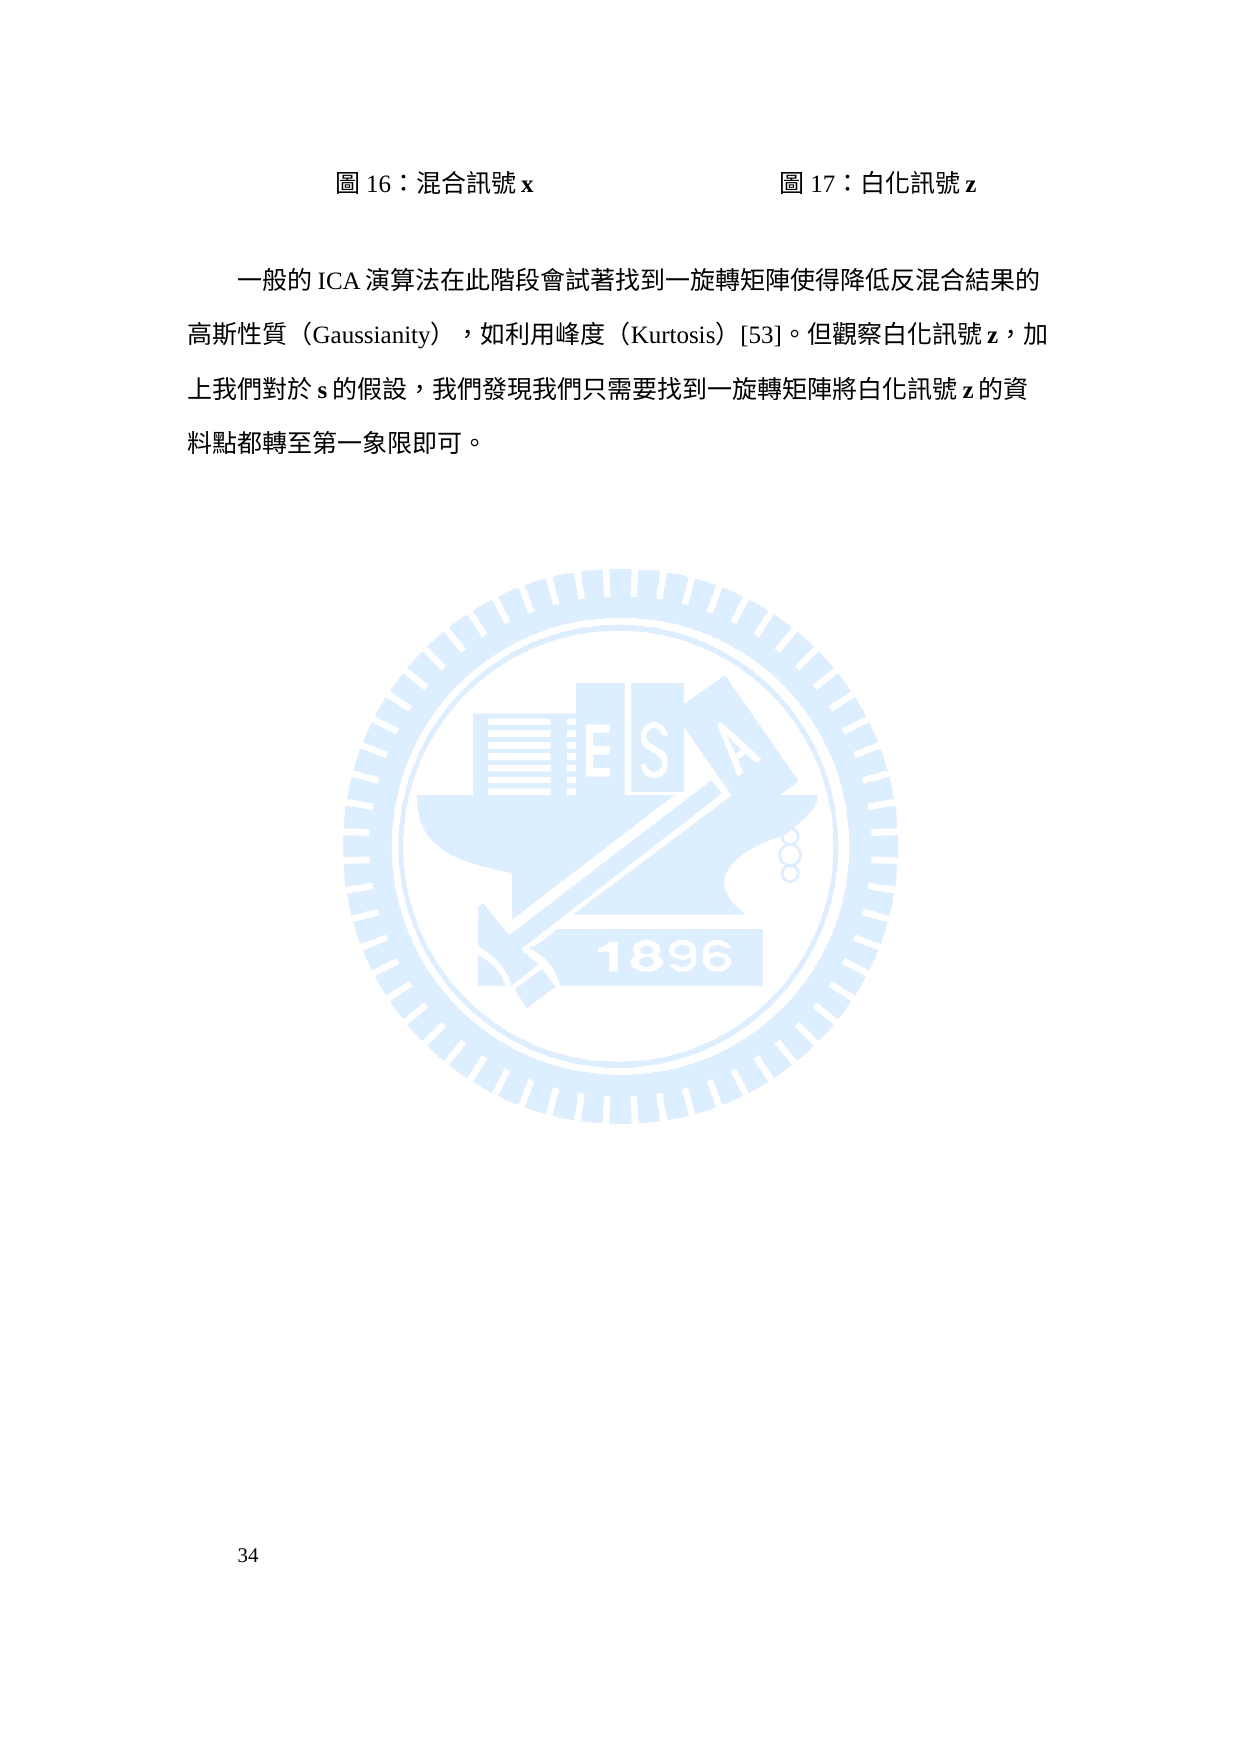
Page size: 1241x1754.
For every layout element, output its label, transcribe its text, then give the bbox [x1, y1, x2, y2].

table_header 圖 16：混合訊號x [188, 163, 631, 261]
text 一般的ICA演算法在此階段會試著找到一旋轉矩陣使得降低反混合結果的高斯性質（Gaussianity），如利用峰度（Kurtosis）[53]。但觀察白化訊號z，加上我們對於s的假設，我們發現我們只需要找到一旋轉矩陣將白化訊號z的資料點都轉至第一象限即可。 [187, 261, 1053, 460]
table_header 圖 17：白化訊號z [631, 163, 1074, 261]
